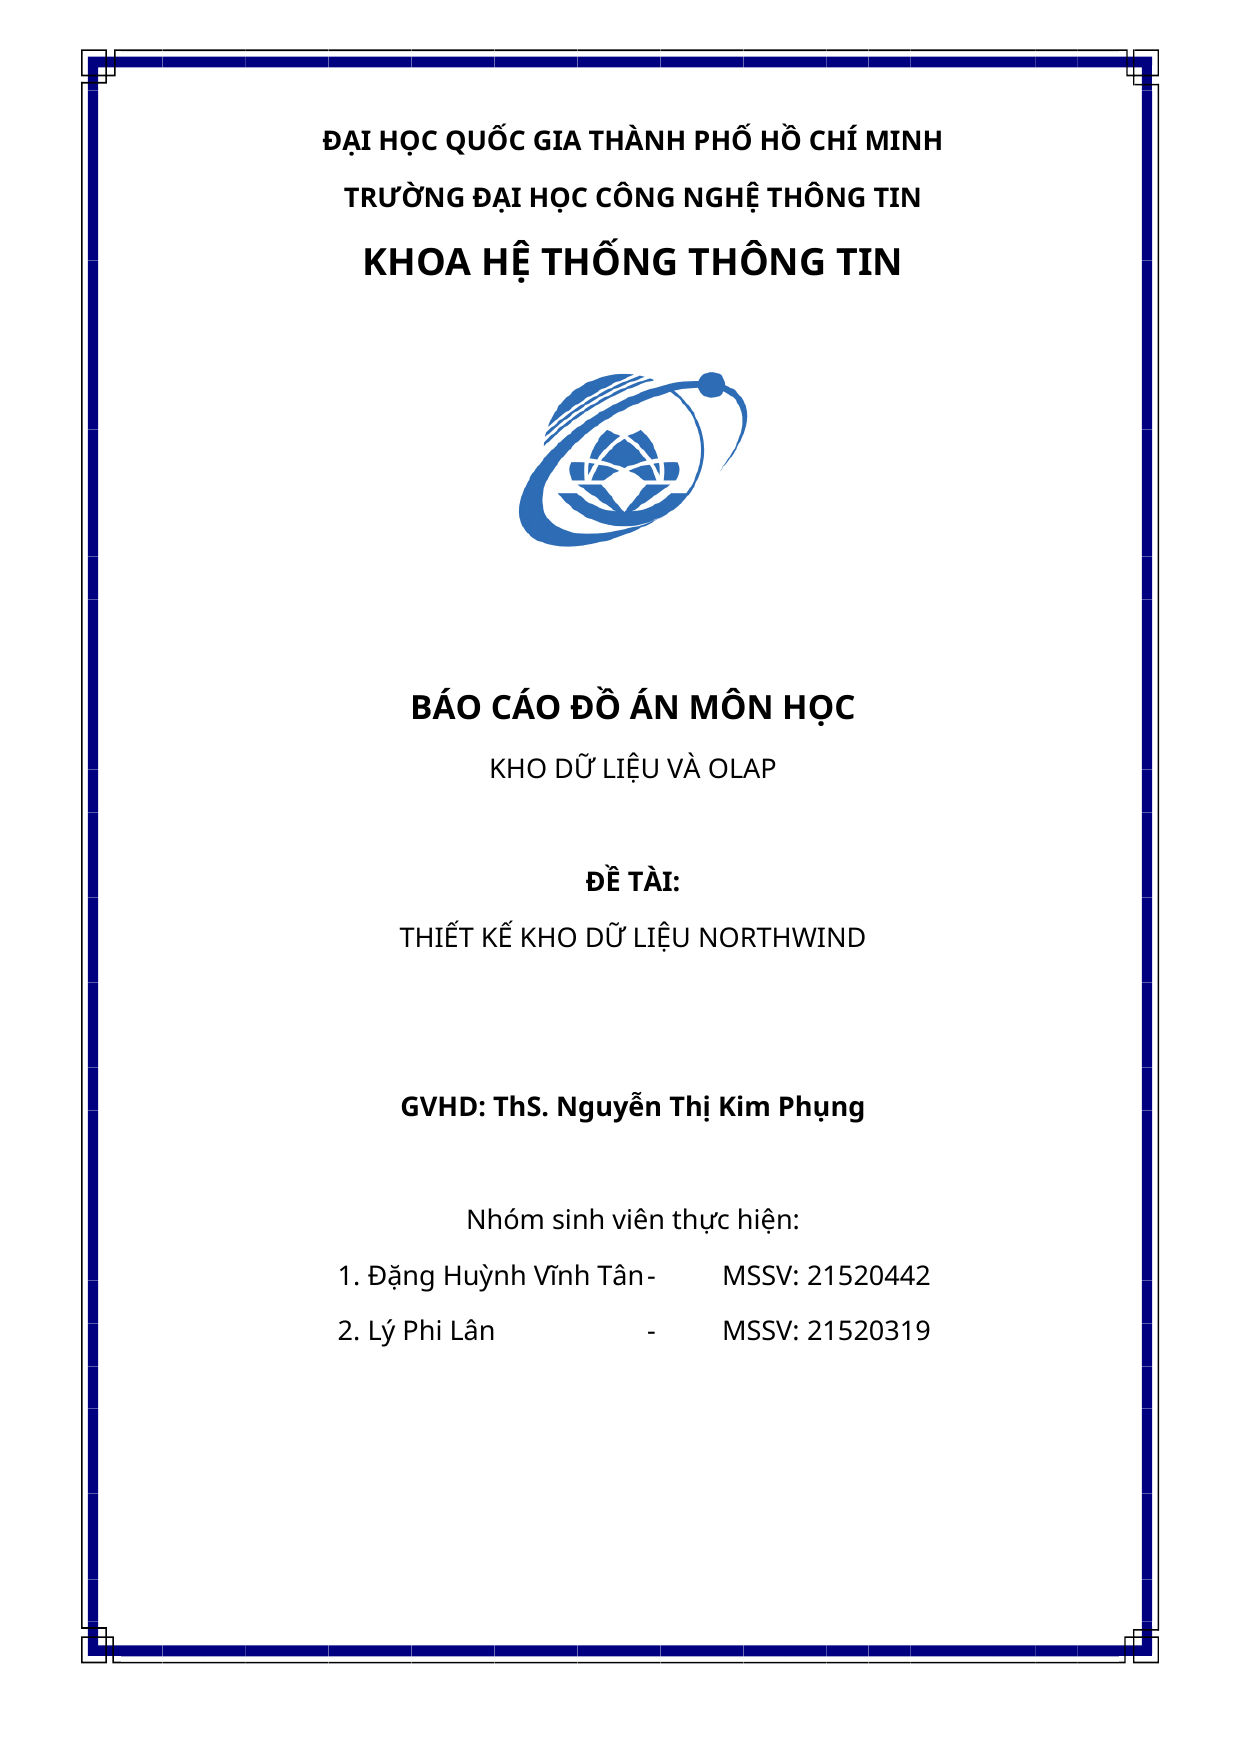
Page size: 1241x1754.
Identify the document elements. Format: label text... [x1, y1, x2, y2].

text 1. Đặng Huỳnh Vĩnh Tân - MSSV: 21520442 [122, 1256, 1144, 1293]
text BÁO CÁO ĐỒ ÁN MÔN HỌC [122, 683, 1144, 729]
text TRƯỜNG ĐẠI HỌC CÔNG NGHỆ THÔNG TIN [122, 178, 1144, 215]
text GVHD: ThS. Nguyễn Thị Kim Phụng [122, 1088, 1144, 1125]
text 2. Lý Phi Lân - MSSV: 21520319 [122, 1311, 1144, 1348]
text Nhóm sinh viên thực hiện: [122, 1201, 1144, 1238]
text ĐẠI HỌC QUỐC GIA THÀNH PHỐ HỒ CHÍ MINH [122, 122, 1144, 159]
text ĐỀ TÀI: [122, 862, 1144, 899]
picture [516, 366, 750, 549]
text THIẾT KẾ KHO DỮ LIỆU NORTHWIND [122, 918, 1144, 955]
text KHO DỮ LIỆU VÀ OLAP [122, 749, 1144, 786]
text KHOA HỆ THỐNG THÔNG TIN [122, 235, 1144, 286]
